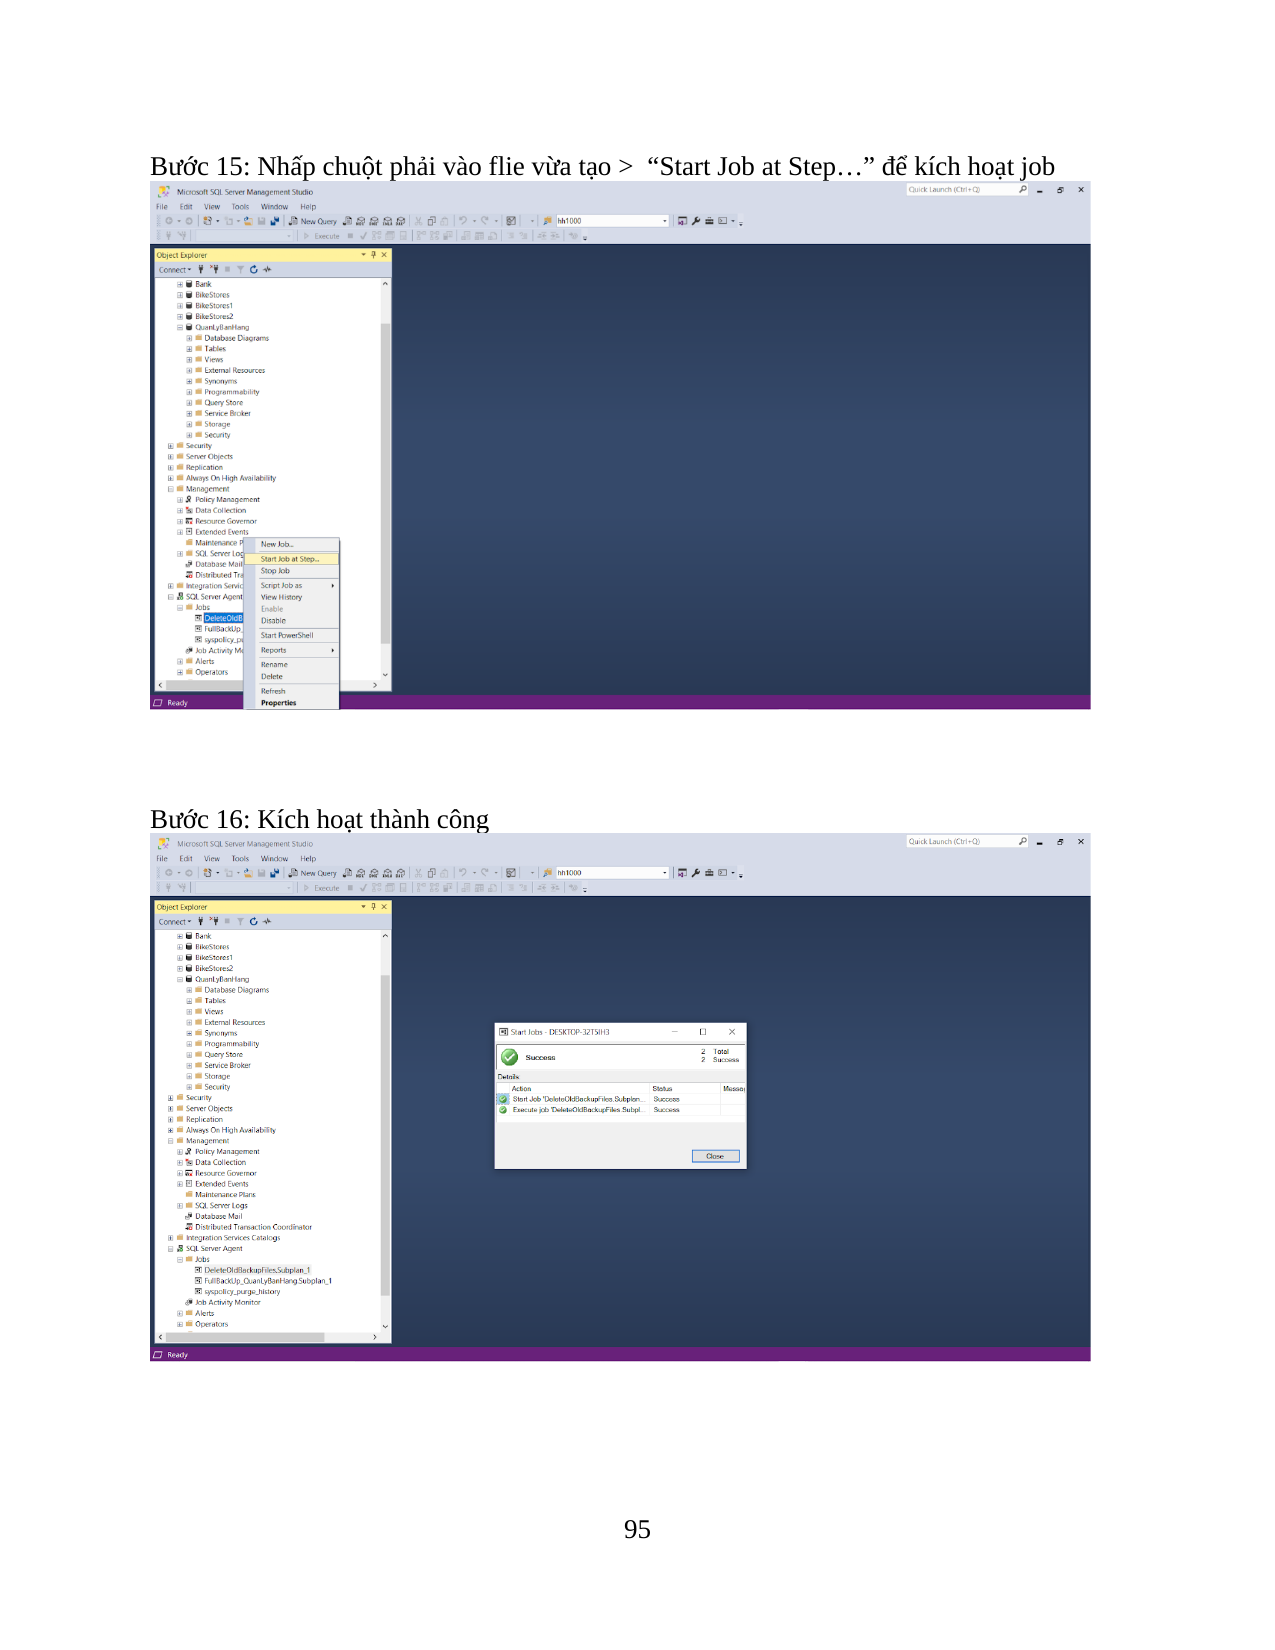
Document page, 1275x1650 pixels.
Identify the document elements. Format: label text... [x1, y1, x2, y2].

text Bước 15: Nhấp chuột phải vào flie vừa tạo > “Start Job at Step…” để kích hoạt job [150, 150, 1125, 181]
picture [150, 181, 1091, 710]
picture [150, 833, 1091, 1362]
text Bước 16: Kích hoạt thành công [150, 803, 1125, 834]
